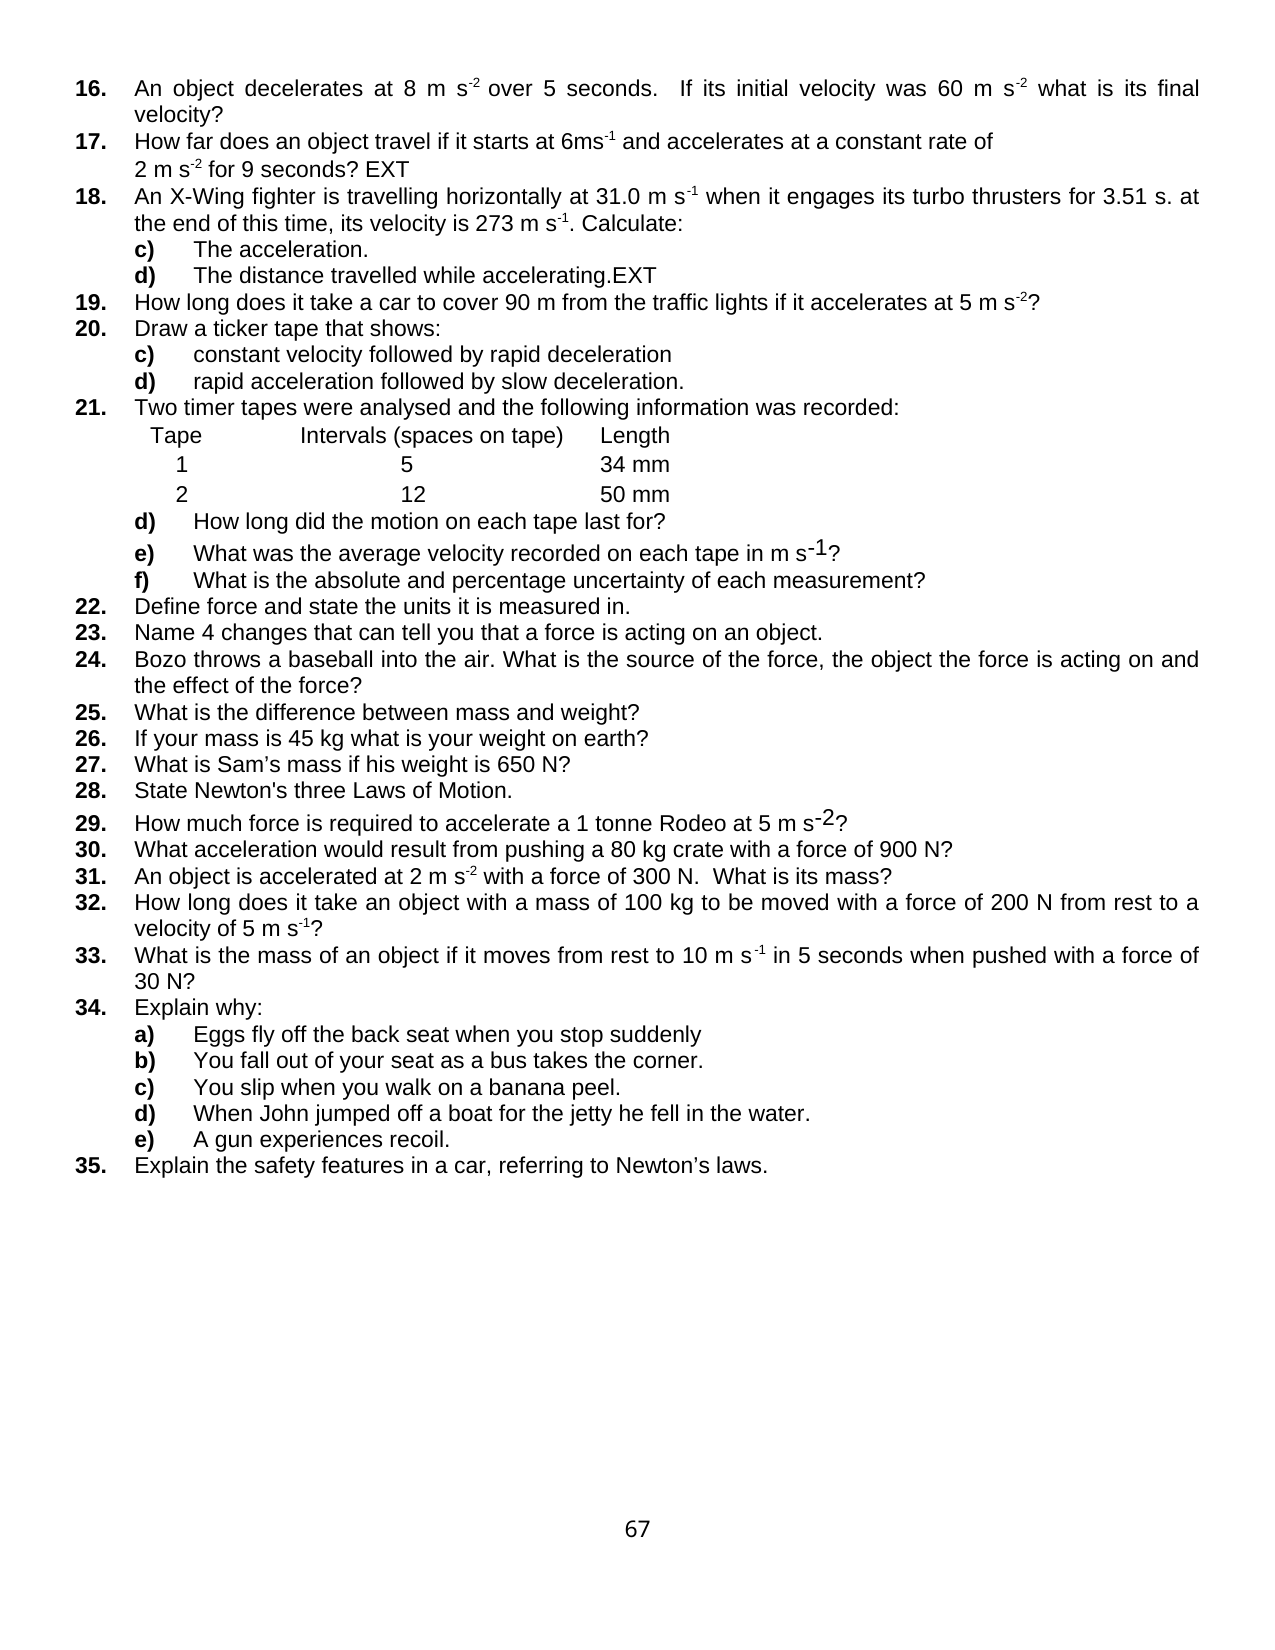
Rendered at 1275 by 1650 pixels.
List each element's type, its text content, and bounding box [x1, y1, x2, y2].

list What is the difference between mass and weight? [75, 698, 1200, 725]
list You fall out of your seat as a bus takes the corner. [134, 1047, 1200, 1073]
list Bozo throws a baseball into the air. What is the source of the force, the object the force is acting on and the effect of the force? [75, 646, 1200, 698]
list rapid acceleration followed by slow deceleration. [134, 368, 1200, 394]
list constant velocity followed by rapid deceleration [134, 341, 1200, 368]
list What is the absolute and percentage uncertainty of each measurement? [134, 567, 1200, 593]
list When John jumped off a boat for the jetty he fell in the water. [134, 1100, 1200, 1126]
list 2 m s-2 for 9 seconds? EXT [134, 154, 1200, 183]
list Define force and state the units it is measured in. [75, 593, 1200, 619]
list What was the average velocity recorded on each tape in m s-1? [134, 534, 1200, 567]
list Two timer tapes were analysed and the following information was recorded: [75, 394, 1200, 420]
list If your mass is 45 kg what is your weight on earth? [75, 725, 1200, 751]
list Name 4 changes that can tell you that a force is acting on an object. [75, 619, 1200, 646]
list What is Sam’s mass if his weight is 650 N? [75, 751, 1200, 777]
list Draw a ticker tape that shows: [75, 315, 1200, 341]
list What is the mass of an object if it moves from rest to 10 m s-1 in 5 seconds when pushed with a force of 30 N? [75, 942, 1200, 994]
list Explain the safety features in a car, referring to Newton’s laws. [75, 1152, 1200, 1179]
list An object decelerates at 8 m s-2 over 5 seconds. If its initial velocity was 60 m s-2 what is its final velocity? [75, 75, 1200, 128]
list How long did the motion on each tape last for? [134, 508, 1200, 534]
list A gun experiences recoil. [134, 1126, 1200, 1152]
list Explain why: [75, 994, 1200, 1021]
list The distance travelled while accelerating.EXT [134, 262, 1200, 289]
list What acceleration would result from pushing a 80 kg crate with a force of 900 N? [75, 836, 1200, 863]
list How far does an object travel if it starts at 6ms-1 and accelerates at a constant rate of [75, 128, 1200, 154]
list 2 12 50 mm [75, 479, 1200, 508]
list Tape Intervals (spaces on tape) Length [75, 420, 1200, 449]
list 1 5 34 mm [75, 449, 1200, 479]
list State Newton's three Laws of Motion. [75, 777, 1200, 804]
list How much force is required to accelerate a 1 tonne Rodeo at 5 m s-2? [75, 804, 1200, 836]
list Eggs fly off the back seat when you stop suddenly [134, 1021, 1200, 1047]
list How long does it take a car to cover 90 m from the traffic lights if it accelerates at 5 m s-2? [75, 289, 1200, 315]
list How long does it take an object with a mass of 100 kg to be moved with a force of 200 N from rest to a velocity of 5 m s-1? [75, 889, 1200, 942]
list The acceleration. [134, 236, 1200, 262]
list An X-Wing fighter is travelling horizontally at 31.0 m s-1 when it engages its turbo thrusters for 3.51 s. at the end of this time, its velocity is 273 m s-1. Calculate: [75, 183, 1200, 236]
list An object is accelerated at 2 m s-2 with a force of 300 N. What is its mass? [75, 863, 1200, 889]
list You slip when you walk on a banana peel. [134, 1073, 1200, 1100]
